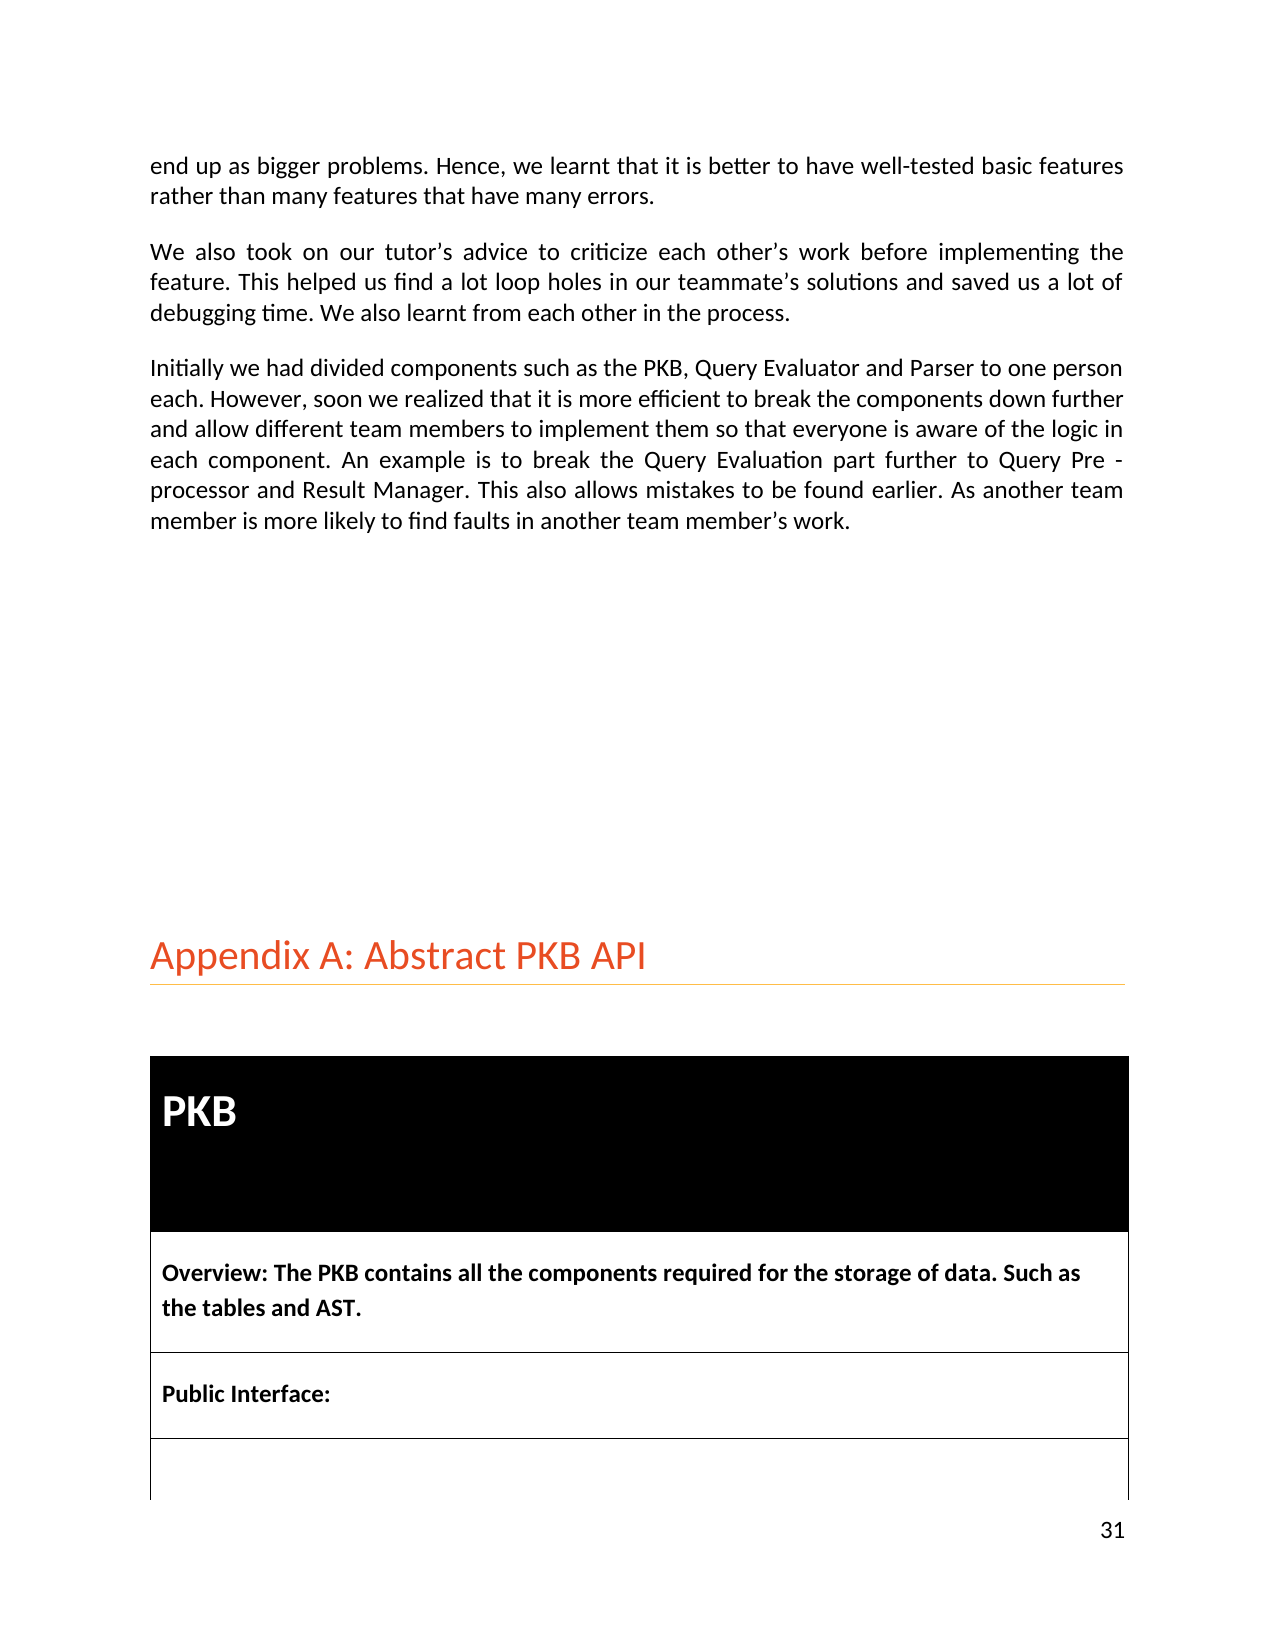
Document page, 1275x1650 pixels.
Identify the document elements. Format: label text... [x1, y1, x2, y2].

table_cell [151, 1439, 1128, 1500]
table_cell Overview: The PKB contains all the components required for the storage of data. Such as the tables and AST. [151, 1232, 1128, 1352]
table_header PKB [151, 1057, 1128, 1231]
subtitle Appendix A: Abstract PKB API [150, 929, 1125, 984]
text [150, 150, 1125, 211]
text We also took on our tutor’s advice to criticize each other’s work before implementing the feature. This helped us find a lot loop holes in our teammate’s solutions and saved us a lot of debugging time. We also learnt from each other in the process. [150, 236, 1125, 328]
text Initially we had divided components such as the PKB, Query Evaluator and Parser to one person each. However, soon we realized that it is more efficient to break the components down further and allow different team members to implement them so that everyone is aware of the logic in each component. An example is to break the Query Evaluation part further to Query Pre - processor and Result Manager. This also allows mistakes to be found earlier. As another team member is more likely to find faults in another team member’s work. [150, 353, 1125, 536]
table_cell Public Interface: [151, 1353, 1128, 1438]
